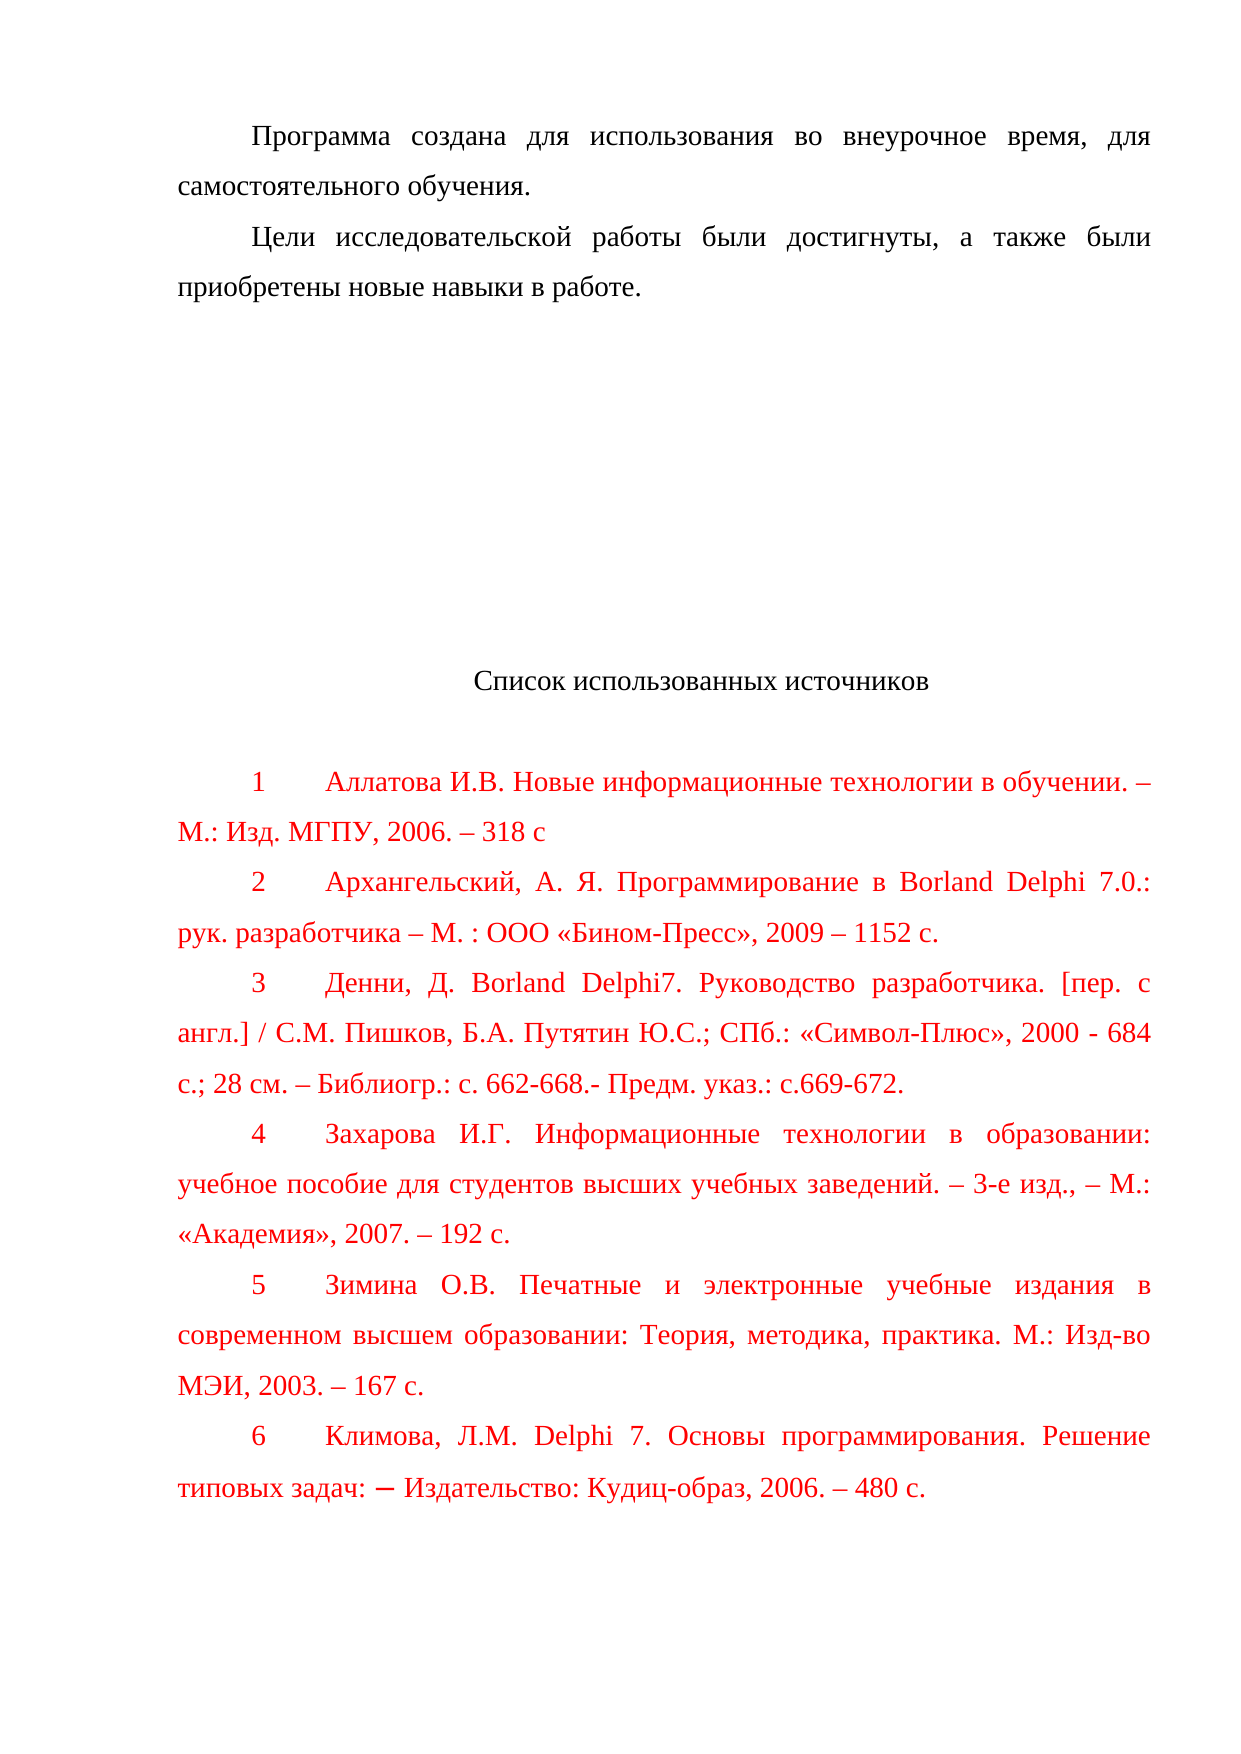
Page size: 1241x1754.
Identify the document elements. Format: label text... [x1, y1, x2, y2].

text Цели исследовательской работы были достигнуты, а также были приобретены новые навыки в работе. [177, 219, 1152, 303]
list Климова, Л.М. Delphi 7. Основы программирования. Решение типовых задач: − Издательство: Кудиц-образ, 2006. – 480 с. [177, 1418, 1152, 1504]
list Архангельский, А. Я. Программирование в Borland Delphi 7.0.: рук. разработчика – М. : ООО «Бином-Пресс», 2009 – 1152 с. [177, 864, 1152, 948]
list Зимина О.В. Печатные и электронные учебные издания в современном высшем образовании: Теория, методика, практика. М.: Изд-во МЭИ, 2003. – 167 с. [177, 1267, 1152, 1401]
list Аллатова И.В. Новые информационные технологии в обучении. – М.: Изд. МГПУ, 2006. – 318 с [177, 764, 1152, 848]
list Захарова И.Г. Информационные технологии в образовании: учебное пособие для студентов высших учебных заведений. – 3-е изд., – М.: «Академия», 2007. – 192 с. [177, 1116, 1152, 1250]
text Список использованных источников [177, 663, 1152, 697]
text Программа создана для использования во внеурочное время, для самостоятельного обучения. [177, 118, 1152, 202]
list Денни, Д. Borland Delphi7. Руководство разработчика. [пер. с англ.] / С.М. Пишков, Б.А. Путятин Ю.С.; СПб.: «Символ-Плюс», 2000 - 684 с.; 28 см. – Библиогр.: с. 662-668.- Предм. указ.: с.669-672. [177, 965, 1152, 1099]
